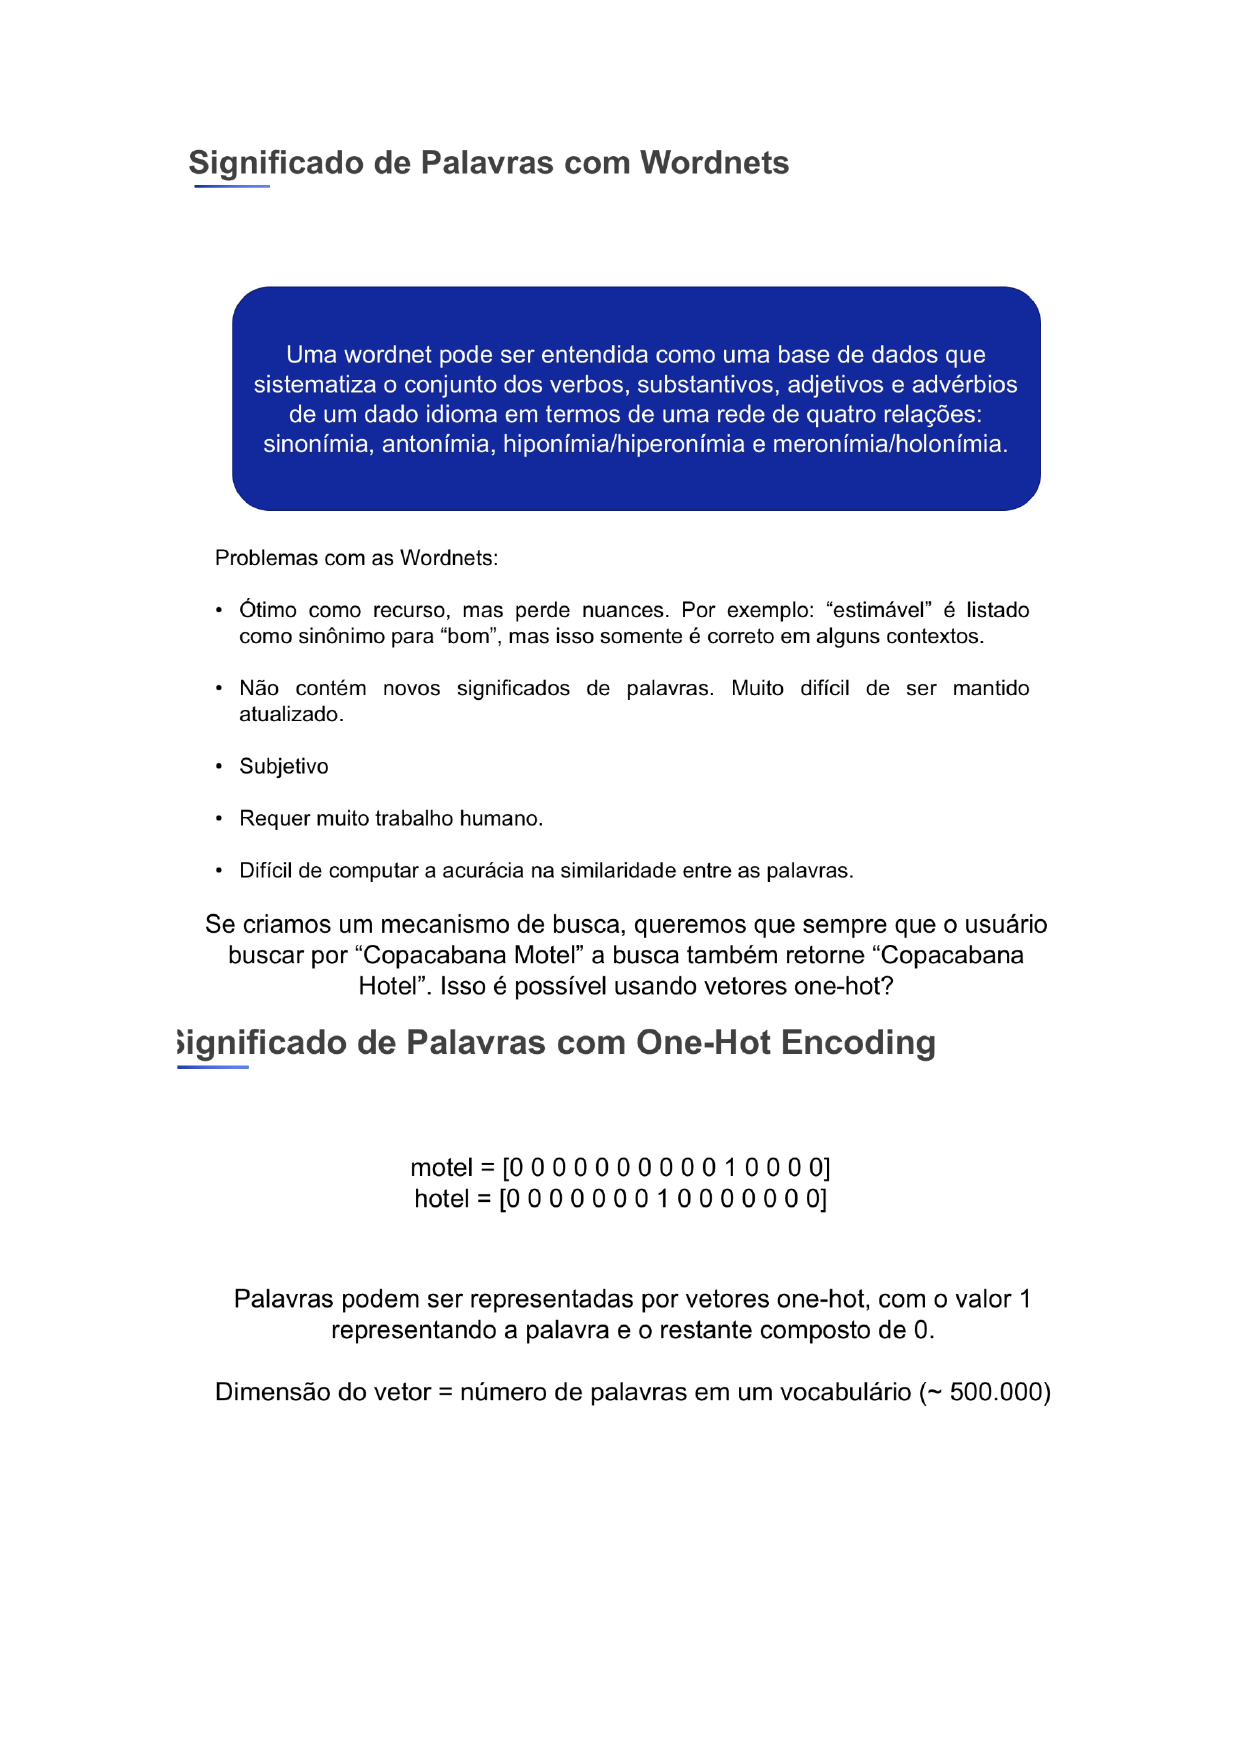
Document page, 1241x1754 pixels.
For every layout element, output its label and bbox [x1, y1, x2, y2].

picture [177, 892, 1063, 1019]
picture [177, 147, 1063, 516]
picture [177, 517, 1063, 891]
picture [177, 1020, 1063, 1420]
